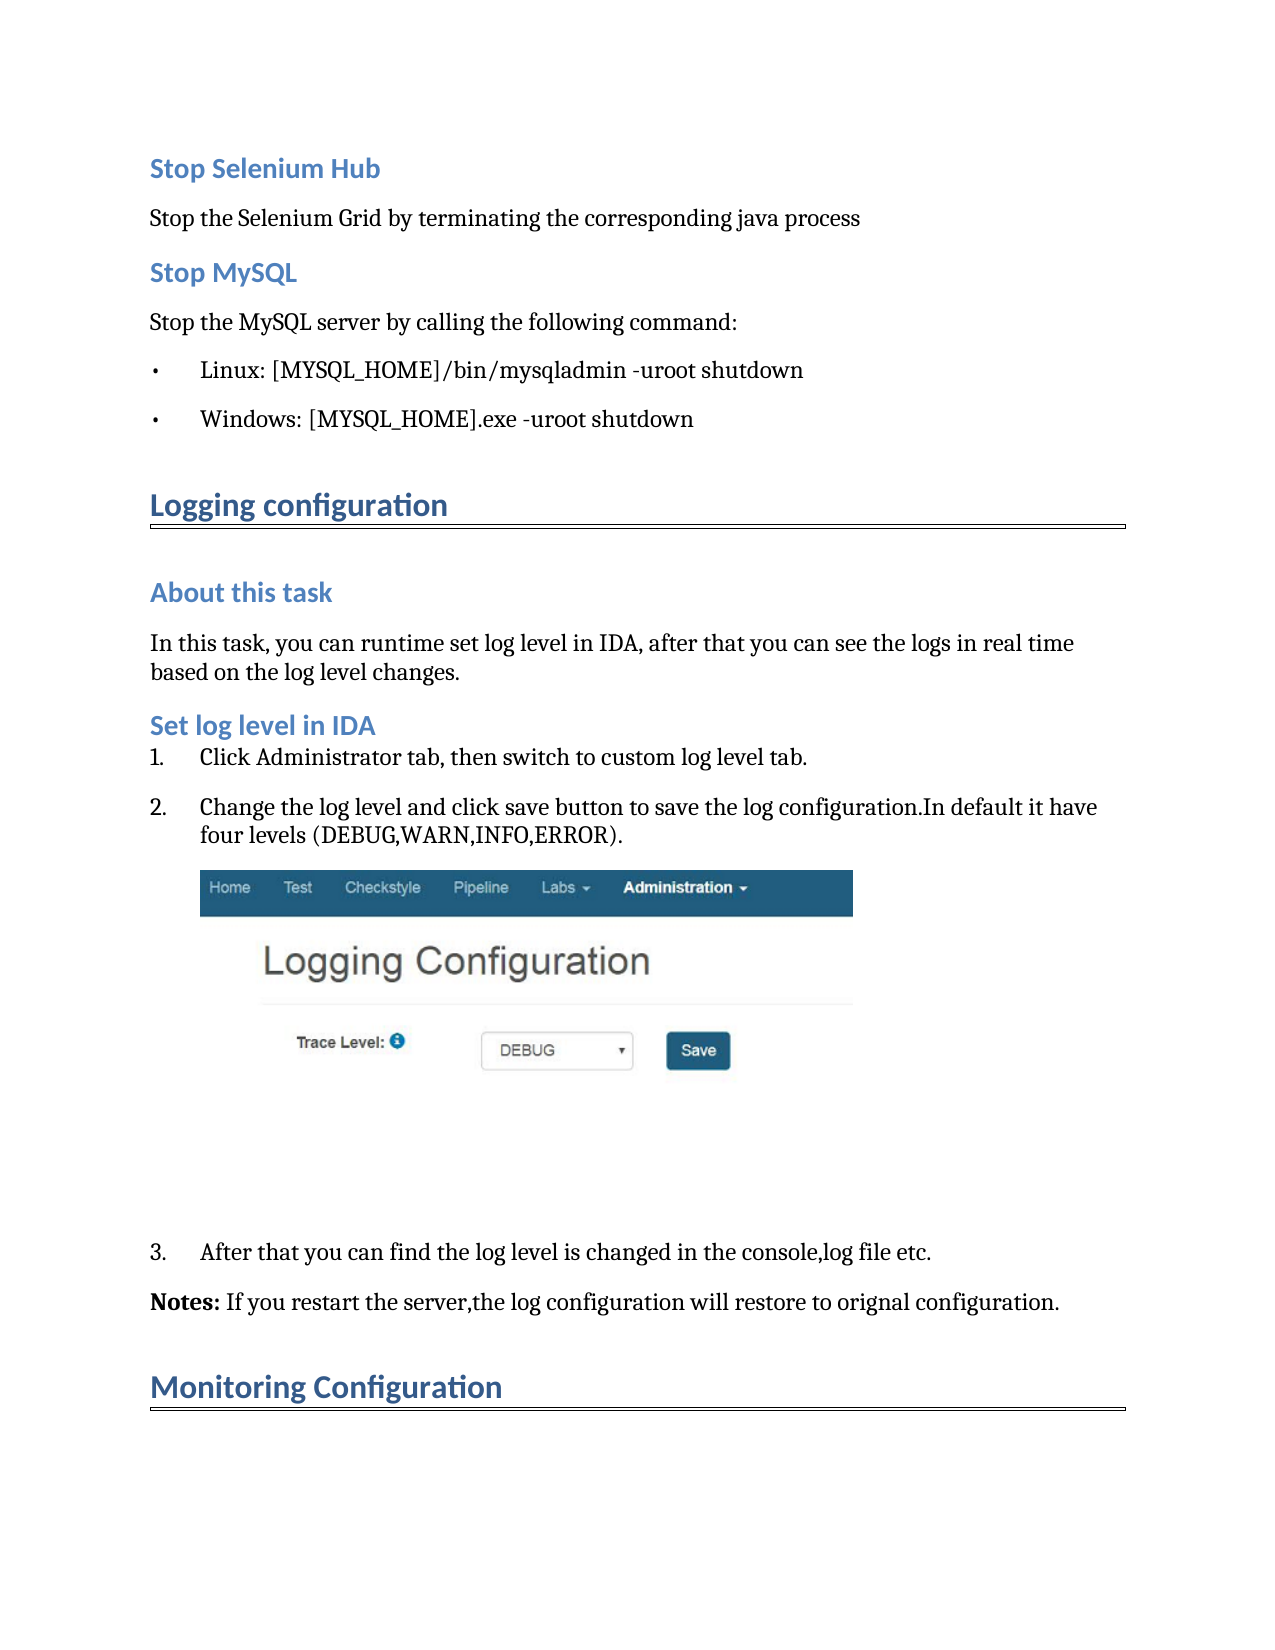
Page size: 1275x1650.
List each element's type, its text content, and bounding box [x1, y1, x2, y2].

subtitle Monitoring Configuration [150, 1366, 1125, 1407]
subtitle Set log level in IDA [150, 707, 1125, 743]
text Stop the MySQL server by calling the following command: [150, 308, 1125, 337]
picture [200, 870, 853, 1211]
list Change the log level and click save button to save the log configuration.In default it have four levels (DEBUG,WARN,INFO,ERROR). [150, 792, 1125, 850]
list Click Administrator tab, then switch to custom log level tab. [150, 743, 1125, 772]
subtitle Logging configuration [150, 484, 1125, 524]
list After that you can find the log level is changed in the console,log file etc. [150, 1238, 1125, 1267]
subtitle Stop Selenium Hub [150, 150, 1125, 186]
subtitle Stop MySQL [150, 254, 1125, 289]
list Windows: [MYSQL_HOME].exe -uroot shutdown [150, 405, 1125, 434]
text Notes: If you restart the server,the log configuration will restore to orignal configuration. [150, 1288, 1125, 1316]
text In this task, you can runtime set log level in IDA, after that you can see the logs in real time based on the log level changes. [150, 629, 1125, 686]
text Stop the Selenium Grid by terminating the corresponding java process [150, 204, 1125, 233]
list Linux: [MYSQL_HOME]/bin/mysqladmin -uroot shutdown [150, 356, 1125, 384]
subtitle About this task [150, 574, 1125, 610]
